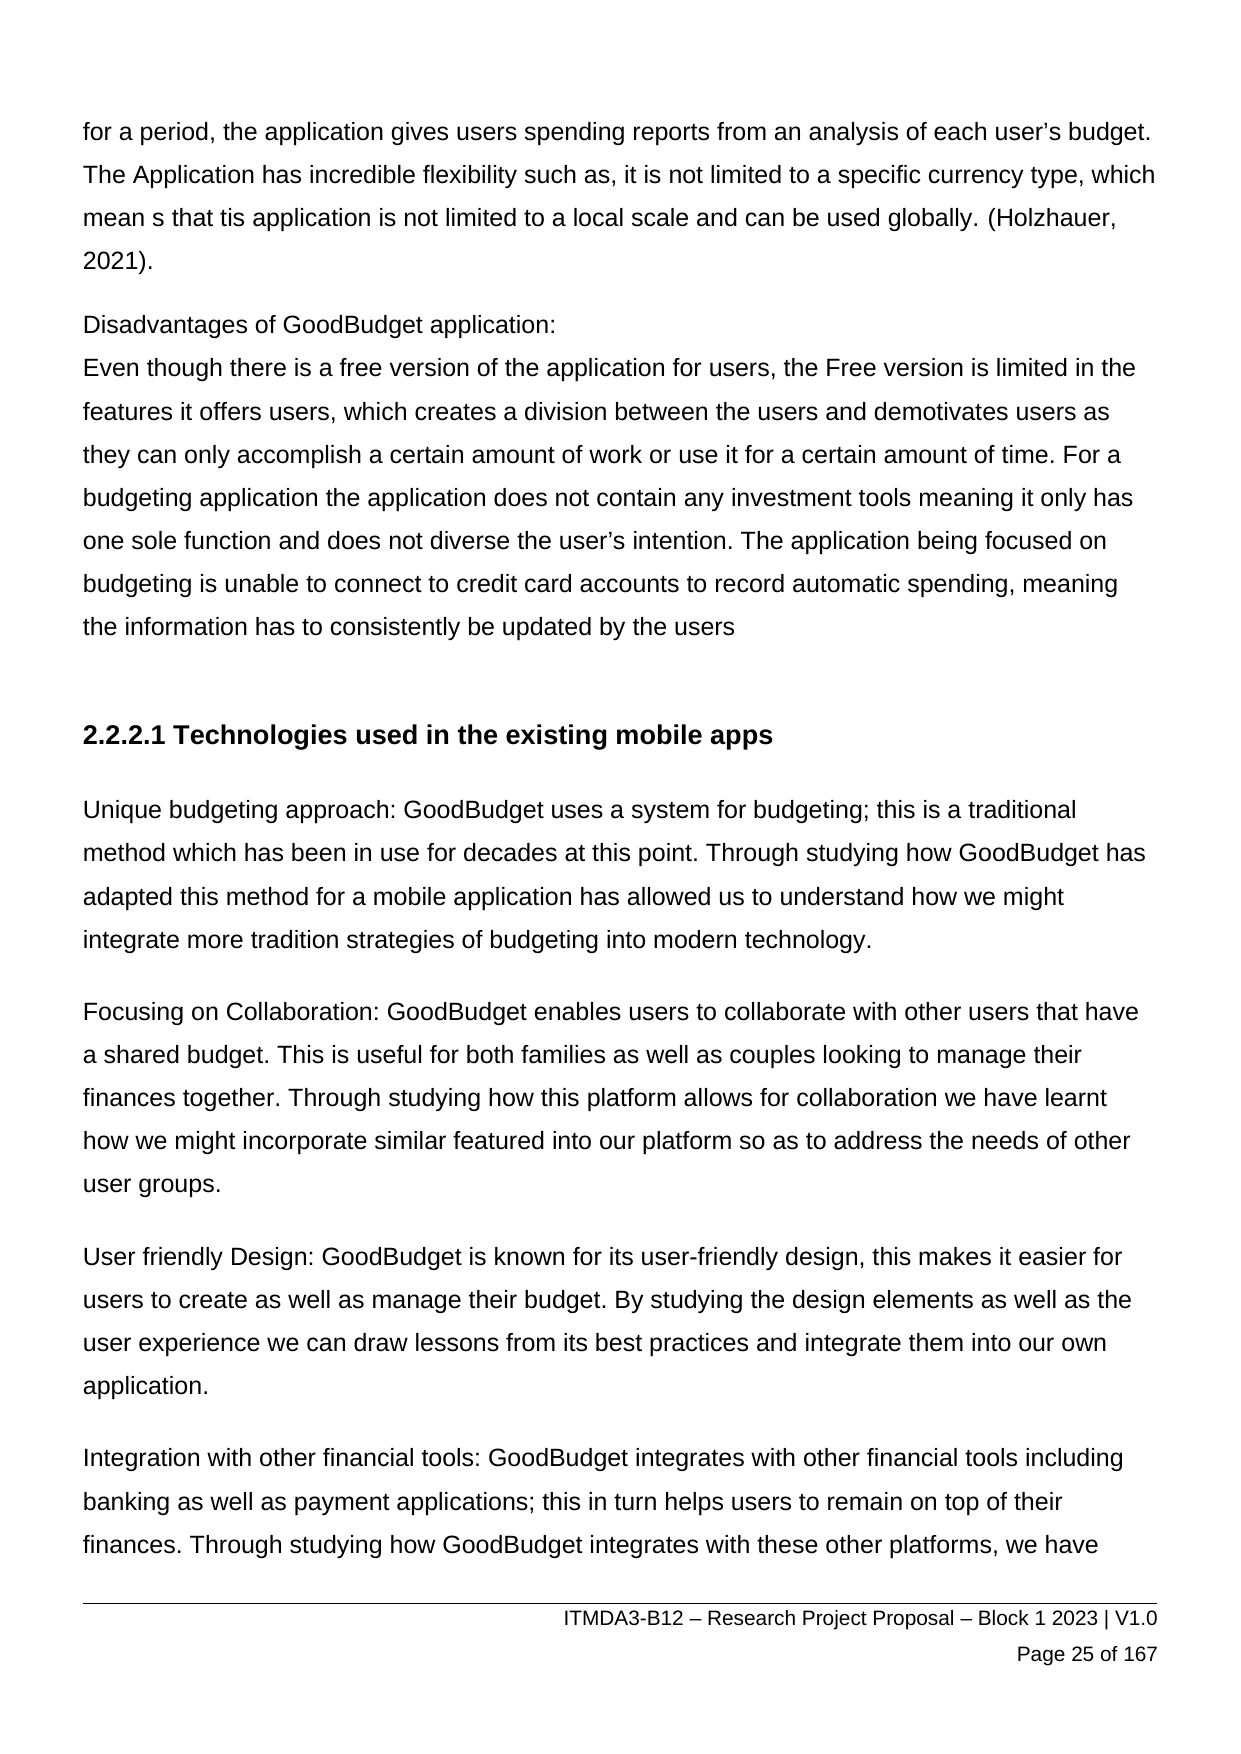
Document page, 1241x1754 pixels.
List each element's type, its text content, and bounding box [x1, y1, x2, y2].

text User friendly Design: GoodBudget is known for its user-friendly design, this makes it easier for users to create as well as manage their budget. By studying the design elements as well as the user experience we can draw lessons from its best practices and integrate them into our own application. [83, 1242, 1157, 1400]
subtitle 2.2.2.1 Technologies used in the existing mobile apps [83, 719, 1157, 750]
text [83, 117, 1157, 275]
text Focusing on Collaboration: GoodBudget enables users to collaborate with other users that have a shared budget. This is useful for both families as well as couples looking to manage their finances together. Through studying how this platform allows for collaboration we have learnt how we might incorporate similar featured into our platform so as to address the needs of other user groups. [83, 997, 1157, 1198]
text Even though there is a free version of the application for users, the Free version is limited in the features it offers users, which creates a division between the users and demotivates users as they can only accomplish a certain amount of work or use it for a certain amount of time. For a budgeting application the application does not contain any investment tools meaning it only has one sole function and does not diverse the user’s intention. The application being focused on budgeting is unable to connect to credit card accounts to record automatic spending, meaning the information has to consistently be updated by the users [83, 353, 1157, 641]
text Unique budgeting approach: GoodBudget uses a system for budgeting; this is a traditional method which has been in use for decades at this point. Through studying how GoodBudget has adapted this method for a mobile application has allowed us to understand how we might integrate more tradition strategies of budgeting into modern technology. [83, 795, 1157, 953]
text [83, 1443, 1157, 1558]
text Disadvantages of GoodBudget application: [83, 310, 1157, 339]
